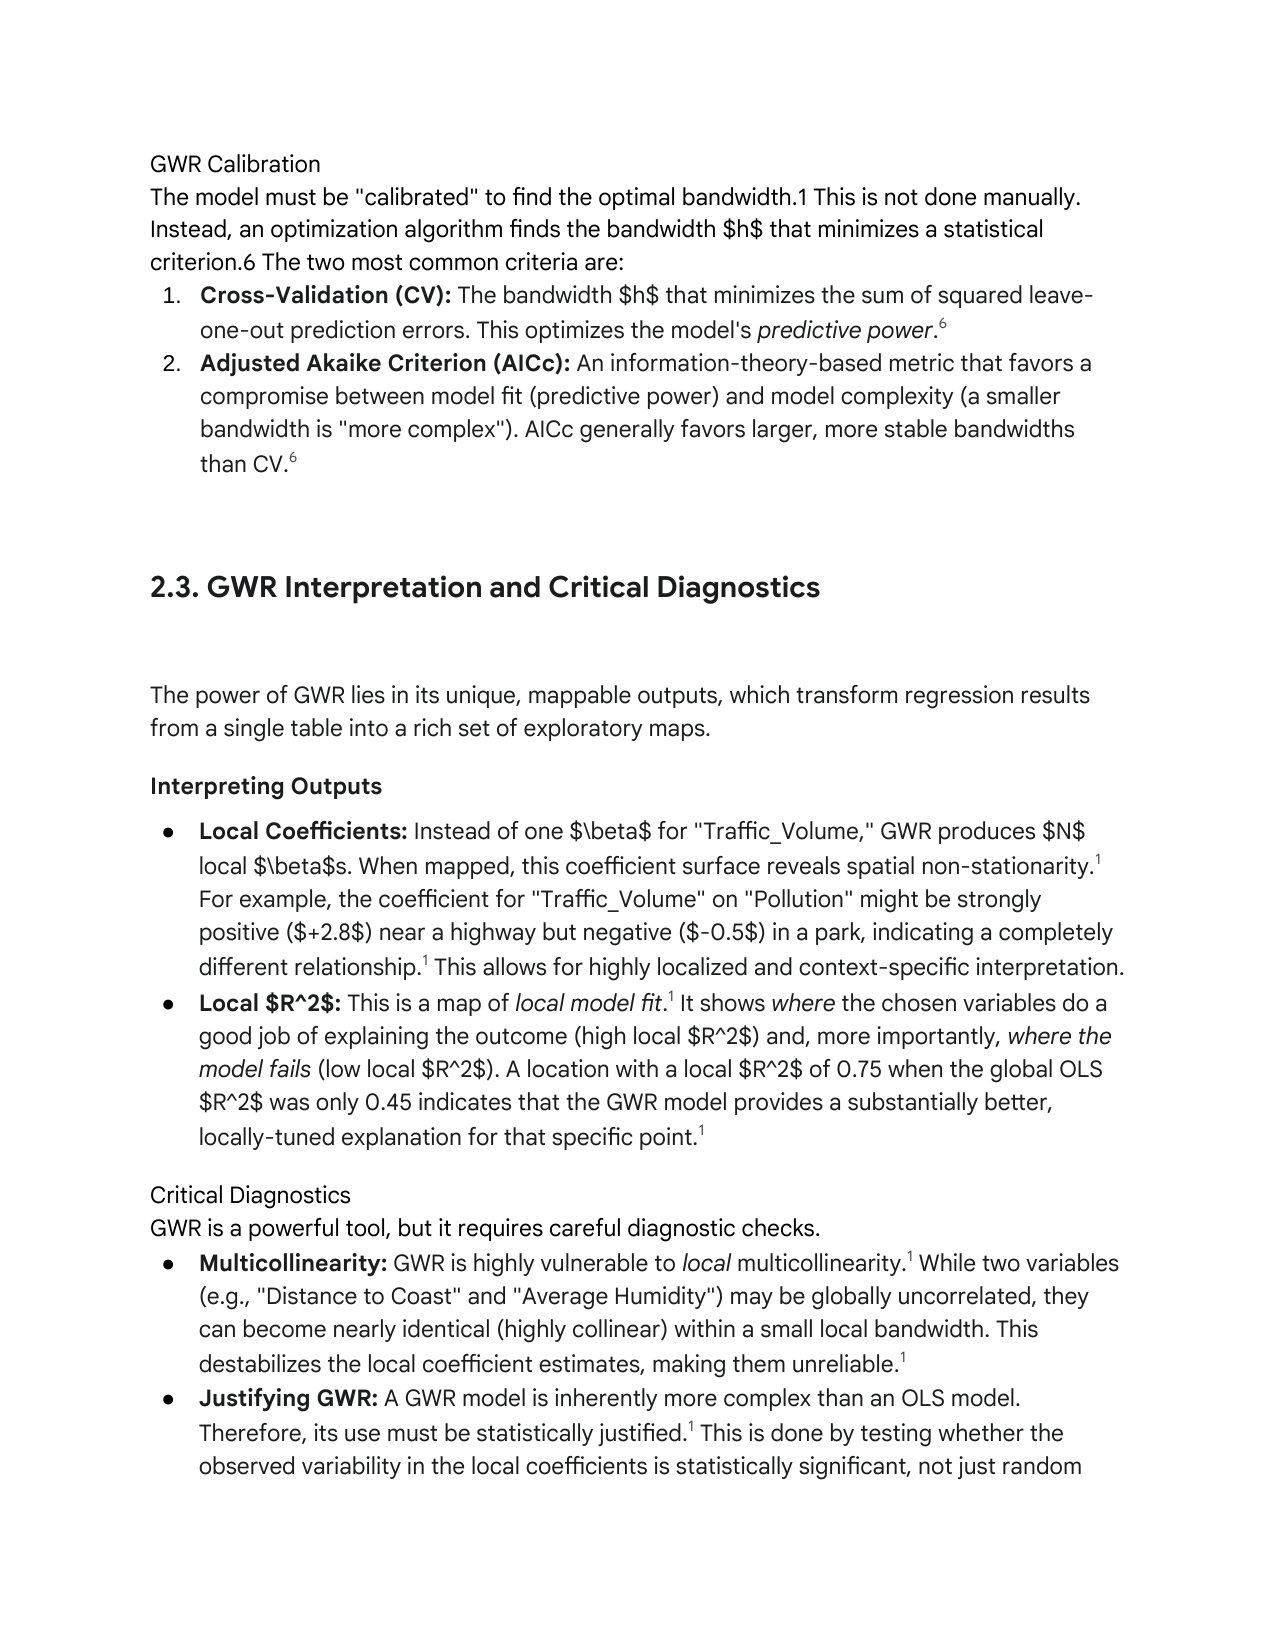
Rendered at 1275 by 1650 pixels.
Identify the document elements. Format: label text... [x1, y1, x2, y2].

list Local $R^2$: This is a map of local model fit.1 It shows where the chosen variables do a good job of explaining the outcome (high local $R^2$) and, more importantly, where the model fails (low local $R^2$). A location with a local $R^2$ of 0.75 when the global OLS $R^2$ was only 0.45 indicates that the GWR model provides a substantially better, locally-tuned explanation for that specific point.1 [161, 987, 1125, 1152]
text Critical Diagnostics [150, 1182, 1125, 1211]
text GWR Calibration [150, 150, 1125, 179]
list Local Coefficients: Instead of one $\beta$ for "Traffic_Volume," GWR produces $N$ local $\beta$s. When mapped, this coefficient surface reveals spatial non-stationarity.1 For example, the coefficient for "Traffic_Volume" on "Pollution" might be strongly positive ($+2.8$) near a highway but negative ($-0.5$) in a park, indicating a completely different relationship.1 This allows for highly localized and context-specific interpretation. [161, 817, 1125, 983]
text The model must be "calibrated" to find the optimal bandwidth.1 This is not done manually. Instead, an optimization algorithm finds the bandwidth $h$ that minimizes a statistical criterion.6 The two most common criteria are: [150, 183, 1125, 277]
list Multicollinearity: GWR is highly vulnerable to local multicollinearity.1 While two variables (e.g., "Distance to Coast" and "Average Humidity") may be globally uncorrelated, they can become nearly identical (highly collinear) within a small local bandwidth. This destabilizes the local coefficient estimates, making them unreliable.1 [161, 1247, 1125, 1380]
text GWR is a powerful tool, but it requires careful diagnostic checks. [150, 1214, 1125, 1243]
text Interpreting Outputs [150, 772, 1125, 801]
list Cross-Validation (CV): The bandwidth $h$ that minimizes the sum of squared leave-one-out prediction errors. This optimizes the model's predictive power.6 [162, 281, 1125, 345]
subtitle 2.3. GWR Interpretation and Critical Diagnostics [150, 570, 1125, 606]
list Adjusted Akaike Criterion (AICc): An information-theory-based metric that favors a compromise between model fit (predictive power) and model complexity (a smaller bandwidth is "more complex"). AICc generally favors larger, more stable bandwidths than CV.6 [162, 350, 1125, 479]
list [161, 1384, 1125, 1481]
text The power of GWR lies in its unique, mappable outputs, which transform regression results from a single table into a rich set of exploratory maps. [150, 682, 1125, 743]
